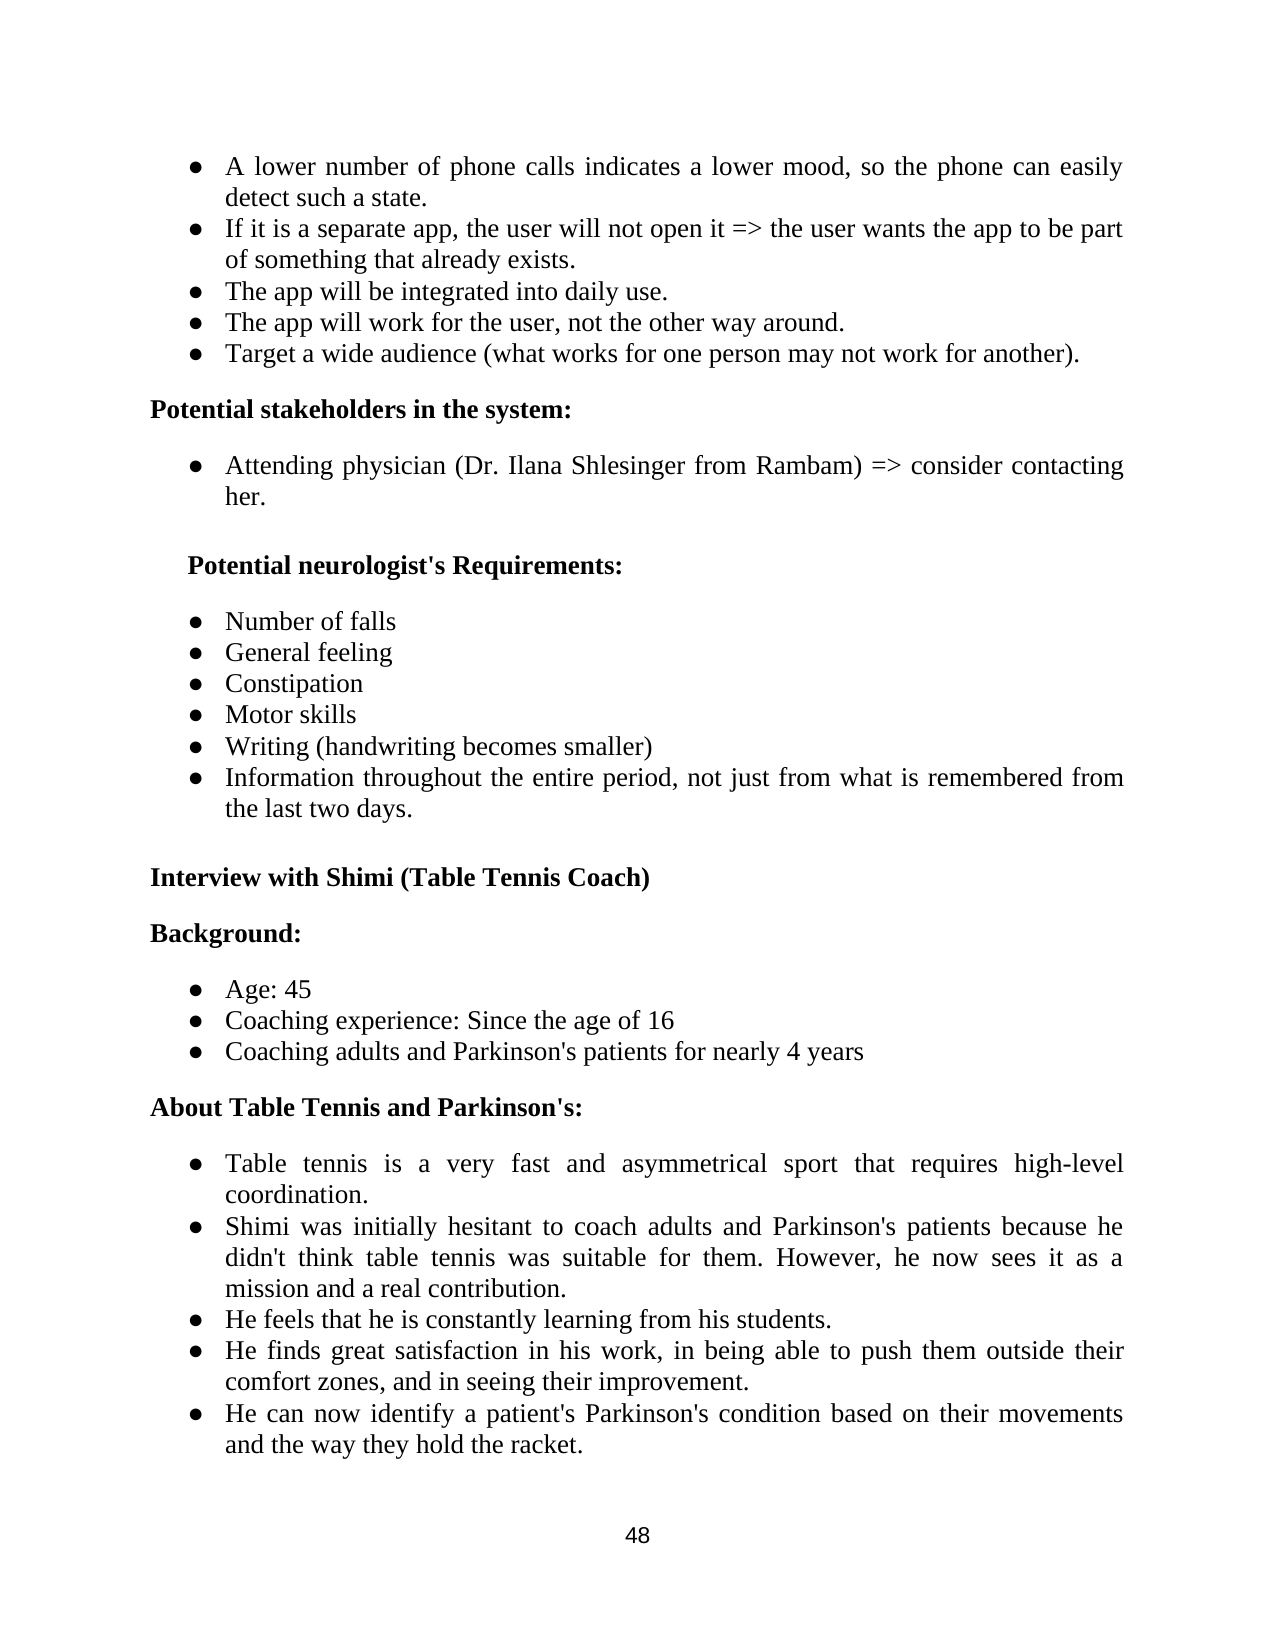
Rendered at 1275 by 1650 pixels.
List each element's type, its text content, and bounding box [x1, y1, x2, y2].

list He can now identify a patient's Parkinson's condition based on their movements and the way they hold the racket. [187, 1397, 1125, 1459]
subtitle Interview with Shimi (Table Tennis Coach) [150, 861, 1125, 892]
list Information throughout the entire period, not just from what is remembered from the last two days. [187, 761, 1125, 823]
list Writing (handwriting becomes smaller) [187, 730, 1125, 761]
list He feels that he is constantly learning from his students. [187, 1303, 1125, 1334]
text About Table Tennis and Parkinson's: [150, 1091, 1125, 1122]
list If it is a separate app, the user will not open it => the user wants the app to be part of something that already exists. [187, 212, 1125, 274]
list Constipation [187, 667, 1125, 698]
list A lower number of phone calls indicates a lower mood, so the phone can easily detect such a state. [187, 150, 1125, 212]
list Attending physician (Dr. Ilana Shlesinger from Rambam) => consider contacting her. [187, 449, 1125, 511]
list He finds great satisfaction in his work, in being able to push them outside their comfort zones, and in seeing their improvement. [187, 1334, 1125, 1397]
list Age: 45 [187, 973, 1125, 1004]
list The app will work for the user, not the other way around. [187, 306, 1125, 337]
subtitle Potential neurologist's Requirements: [187, 549, 1125, 580]
list Number of falls [187, 605, 1125, 636]
list Shimi was initially hesitant to coach adults and Parkinson's patients because he didn't think table tennis was suitable for them. However, he now sees it as a mission and a real contribution. [187, 1210, 1125, 1303]
list Coaching experience: Since the age of 16 [187, 1004, 1125, 1035]
list General feeling [187, 636, 1125, 667]
text Potential stakeholders in the system: [150, 393, 1125, 424]
list Motor skills [187, 698, 1125, 730]
list Coaching adults and Parkinson's patients for nearly 4 years [187, 1035, 1125, 1066]
text Background: [150, 917, 1125, 948]
list Table tennis is a very fast and asymmetrical sport that requires high-level coordination. [187, 1147, 1125, 1210]
list The app will be integrated into daily use. [187, 274, 1125, 306]
list Target a wide audience (what works for one person may not work for another). [187, 337, 1125, 368]
